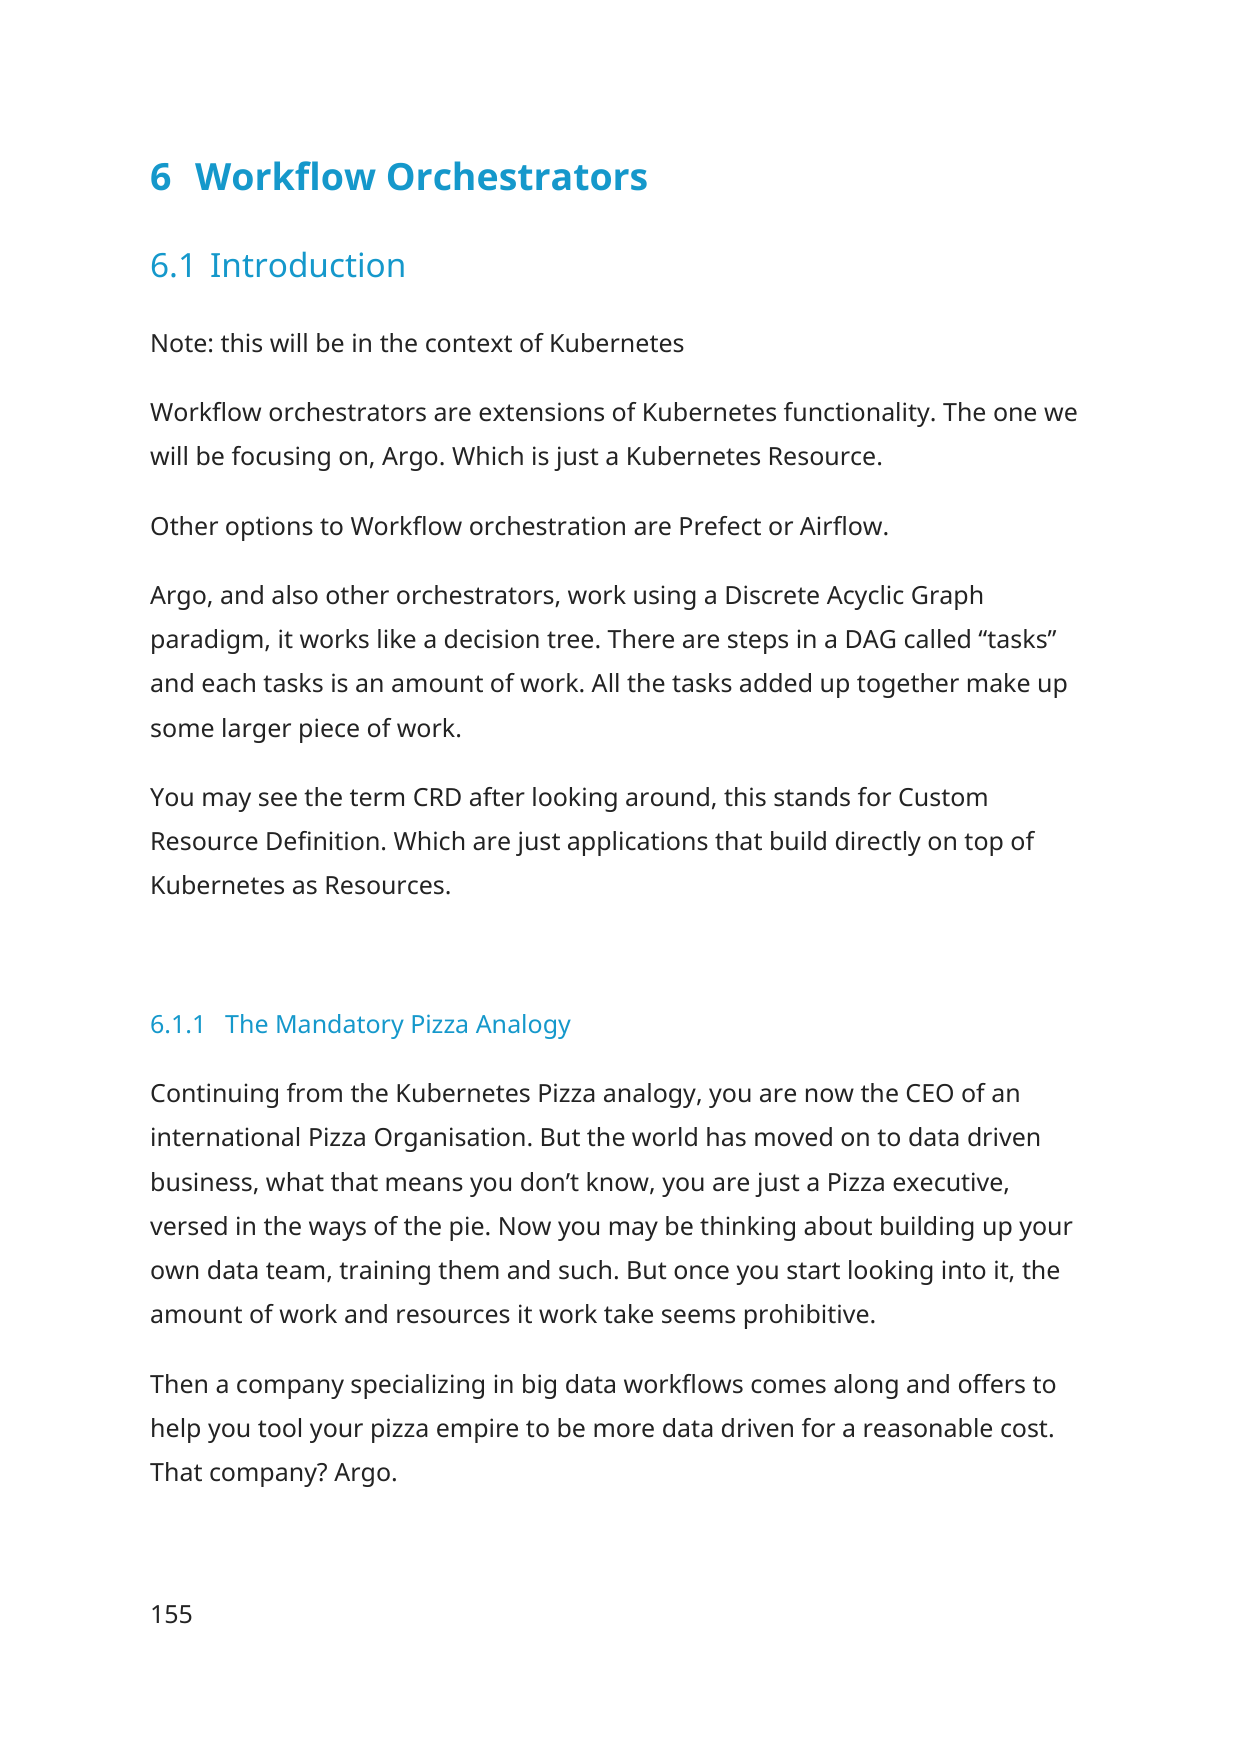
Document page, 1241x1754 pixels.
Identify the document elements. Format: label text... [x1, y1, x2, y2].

text Argo, and also other orchestrators, work using a Discrete Acyclic Graph paradigm, it works like a decision tree. There are steps in a DAG called “tasks” and each tasks is an amount of work. All the tasks added up together make up some larger piece of work. [150, 577, 1090, 744]
text Then a company specializing in big data workflows comes along and offers to help you tool your pizza empire to be more data driven for a reasonable cost. That company? Argo. [150, 1366, 1090, 1489]
subtitle Workflow Orchestrators [150, 150, 1090, 201]
subtitle Introduction [150, 241, 1090, 287]
text Workflow orchestrators are extensions of Kubernetes functionality. The one we will be focusing on, Argo. Which is just a Kubernetes Resource. [150, 394, 1090, 473]
text Other options to Workflow orchestration are Prefect or Airflow. [150, 508, 1090, 542]
text Note: this will be in the context of Kubernetes [150, 325, 1090, 359]
subtitle The Mandatory Pizza Analogy [150, 1007, 1090, 1041]
text You may see the term CRD after looking around, this stands for Custom Resource Definition. Which are just applications that build directly on top of Kubernetes as Resources. [150, 779, 1090, 902]
text Continuing from the Kubernetes Pizza analogy, you are now the CEO of an international Pizza Organisation. But the world has moved on to data driven business, what that means you don’t know, you are just a Pizza executive, versed in the ways of the pie. Now you may be thinking about building up your own data team, training them and such. But once you start looking into it, the amount of work and resources it work take seems prohibitive. [150, 1076, 1090, 1331]
